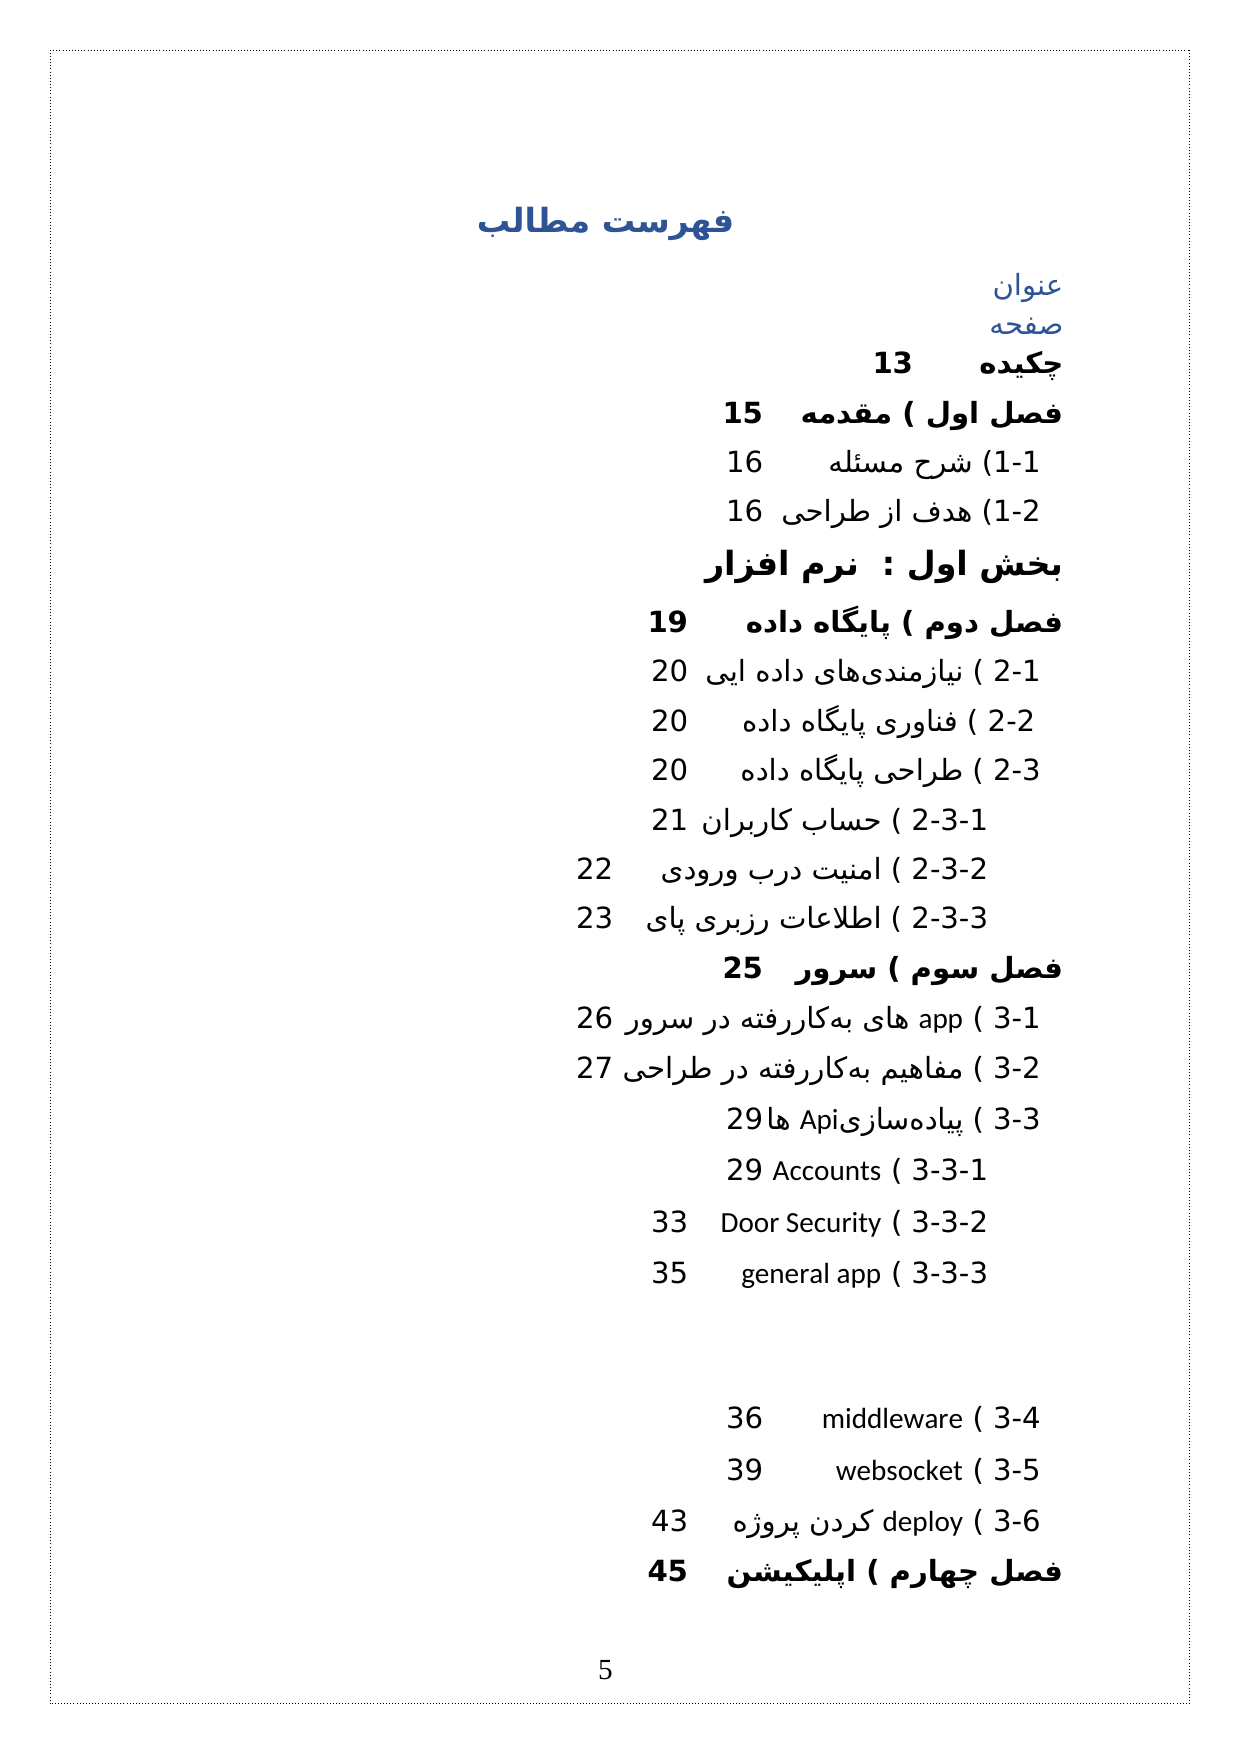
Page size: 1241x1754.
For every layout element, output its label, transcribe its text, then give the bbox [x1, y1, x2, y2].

text 1-1) شرح مسئله 16 [147, 445, 1041, 479]
text 3-1 ) app های به‌کاررفته در سرور 26 [147, 1000, 1041, 1036]
text 3-3-2 ) Door Security 33 [147, 1204, 1041, 1239]
text 2-3 ) طراحی پایگاه داده 20 [147, 753, 1041, 787]
text 3-3-1 ) Accounts 29 [147, 1152, 1041, 1188]
text 3-5 ) websocket 39 [147, 1452, 1041, 1487]
text فصل دوم ) پایگاه داده 19 [147, 605, 1063, 639]
text 3-3-3 ) general app 35 [147, 1255, 1041, 1291]
text 3-6 ) deploy کردن پروژه 43 [147, 1503, 1041, 1539]
text فصل سوم ) سرور 25 [147, 951, 1063, 985]
text 2-1 ) نیازمندی‌های داده ایی 20 [147, 655, 1041, 689]
text فصل اول ) مقدمه 15 [147, 396, 1063, 430]
text 2-2 ) فناوری پایگاه داده 20 [147, 704, 1063, 738]
text 2-3-1 ) حساب کاربران 21 [147, 803, 1041, 837]
subtitle فهرست مطالب [147, 202, 1063, 241]
text چکیده 13 [147, 347, 1063, 381]
text 1-2) هدف از طراحی 16 [147, 495, 1041, 529]
text بخش اول : نرم افزار [147, 544, 1063, 583]
text 3-4 ) middleware 36 [147, 1400, 1041, 1436]
text 3-2 ) مفاهیم به‌کاررفته در طراحی 27 [147, 1052, 1041, 1086]
text 2-3-2 ) امنیت درب ورودی 22 [147, 852, 1041, 886]
text 2-3-3 ) اطلاعات رزبری پای 23 [147, 902, 1041, 936]
text 3-3 ) پیاده‌سازیApi ها 29 [147, 1101, 1041, 1137]
text فصل چهارم ) اپلیکیشن 45 [147, 1554, 1063, 1588]
subtitle عنوان صفحه [147, 269, 1063, 342]
